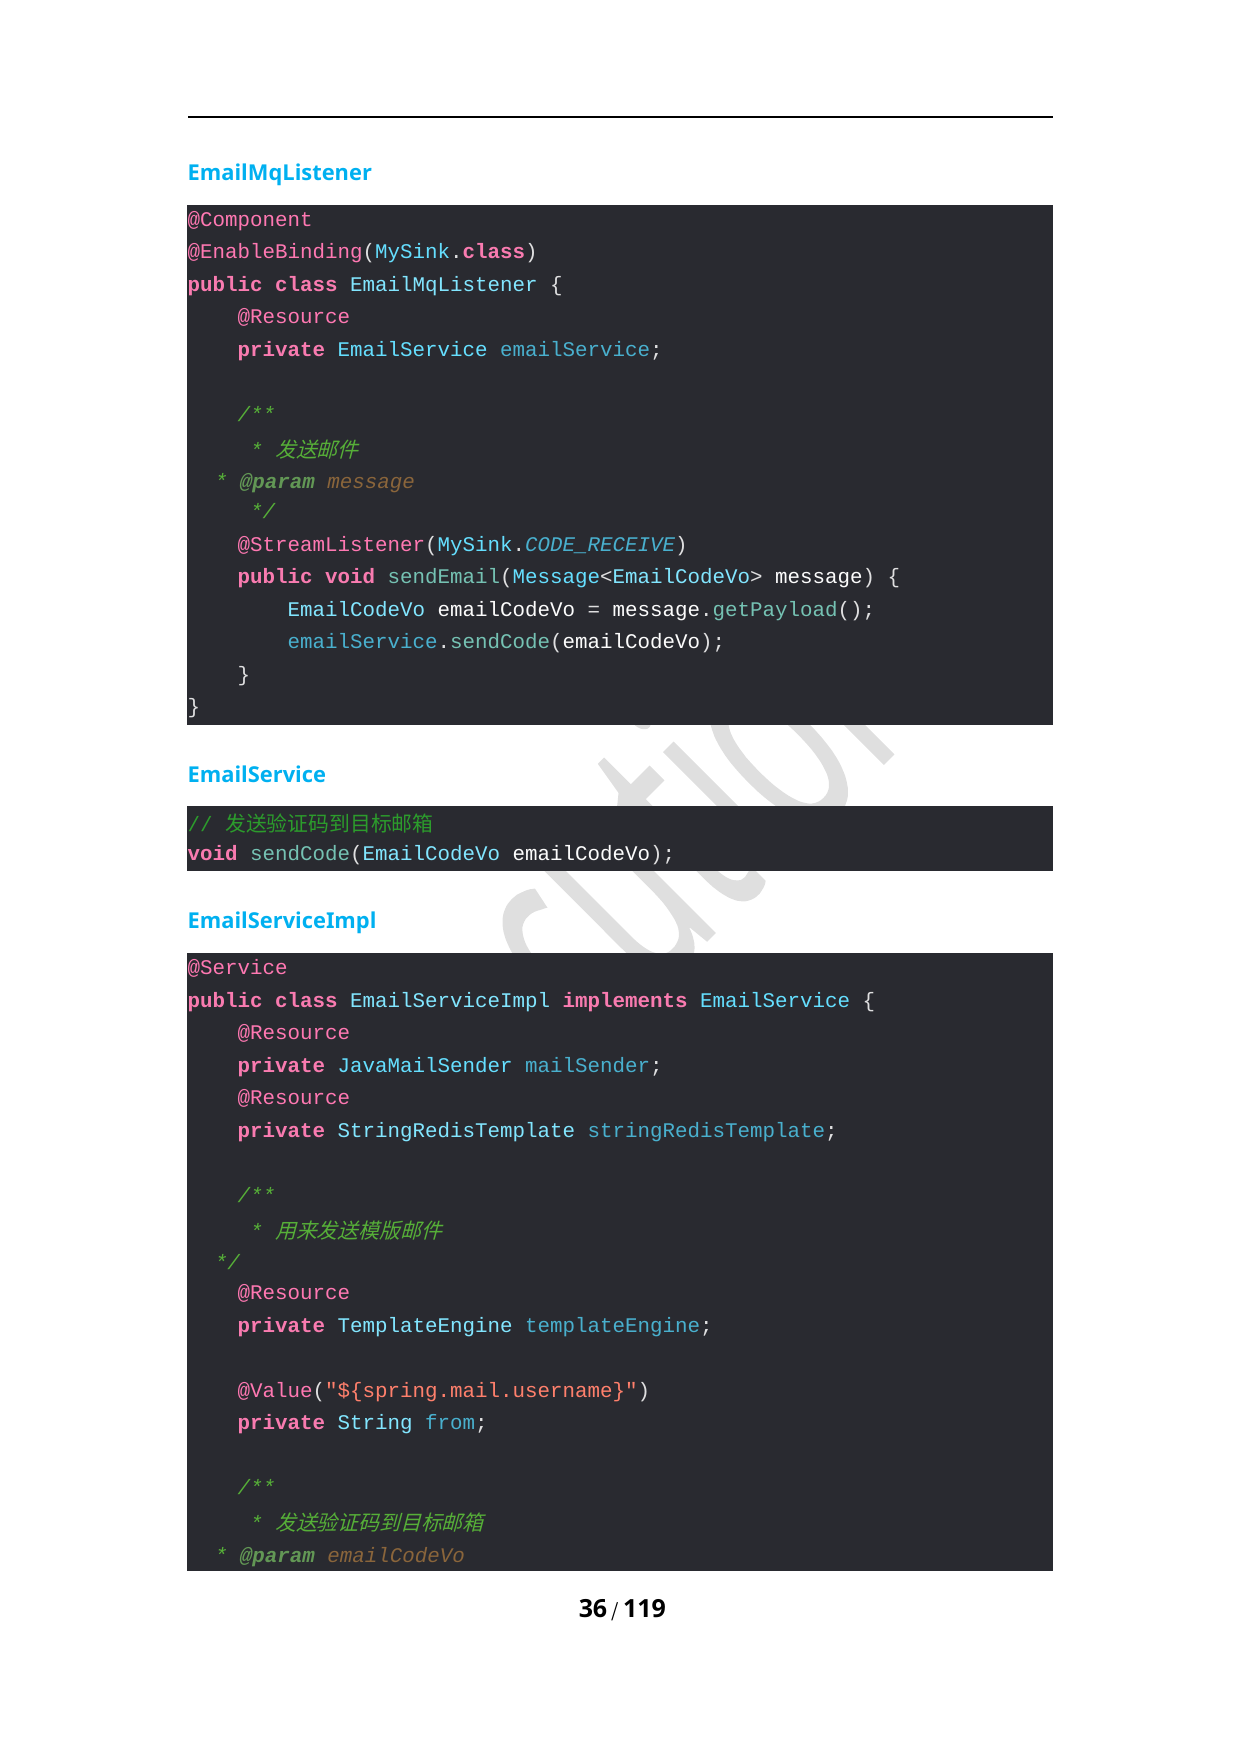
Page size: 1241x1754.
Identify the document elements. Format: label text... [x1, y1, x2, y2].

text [187, 953, 1053, 1571]
text EmailMqListener [187, 156, 1053, 188]
text EmailServiceImpl [187, 904, 1053, 936]
text // 发送验证码到目标邮箱 void sendCode(EmailCodeVo emailCodeVo); [187, 806, 1053, 871]
text EmailService [187, 757, 1053, 790]
text @Component @EnableBinding(MySink.class) public class EmailMqListener { @Resource private EmailService emailService; /** * 发送邮件 * @param message */ @StreamListener(MySink.CODE_RECEIVE) public void sendEmail(Message<EmailCodeVo> message) { EmailCodeVo emailCodeVo = message.getPayload(); emailService.sendCode(emailCodeVo); } } [187, 205, 1053, 725]
